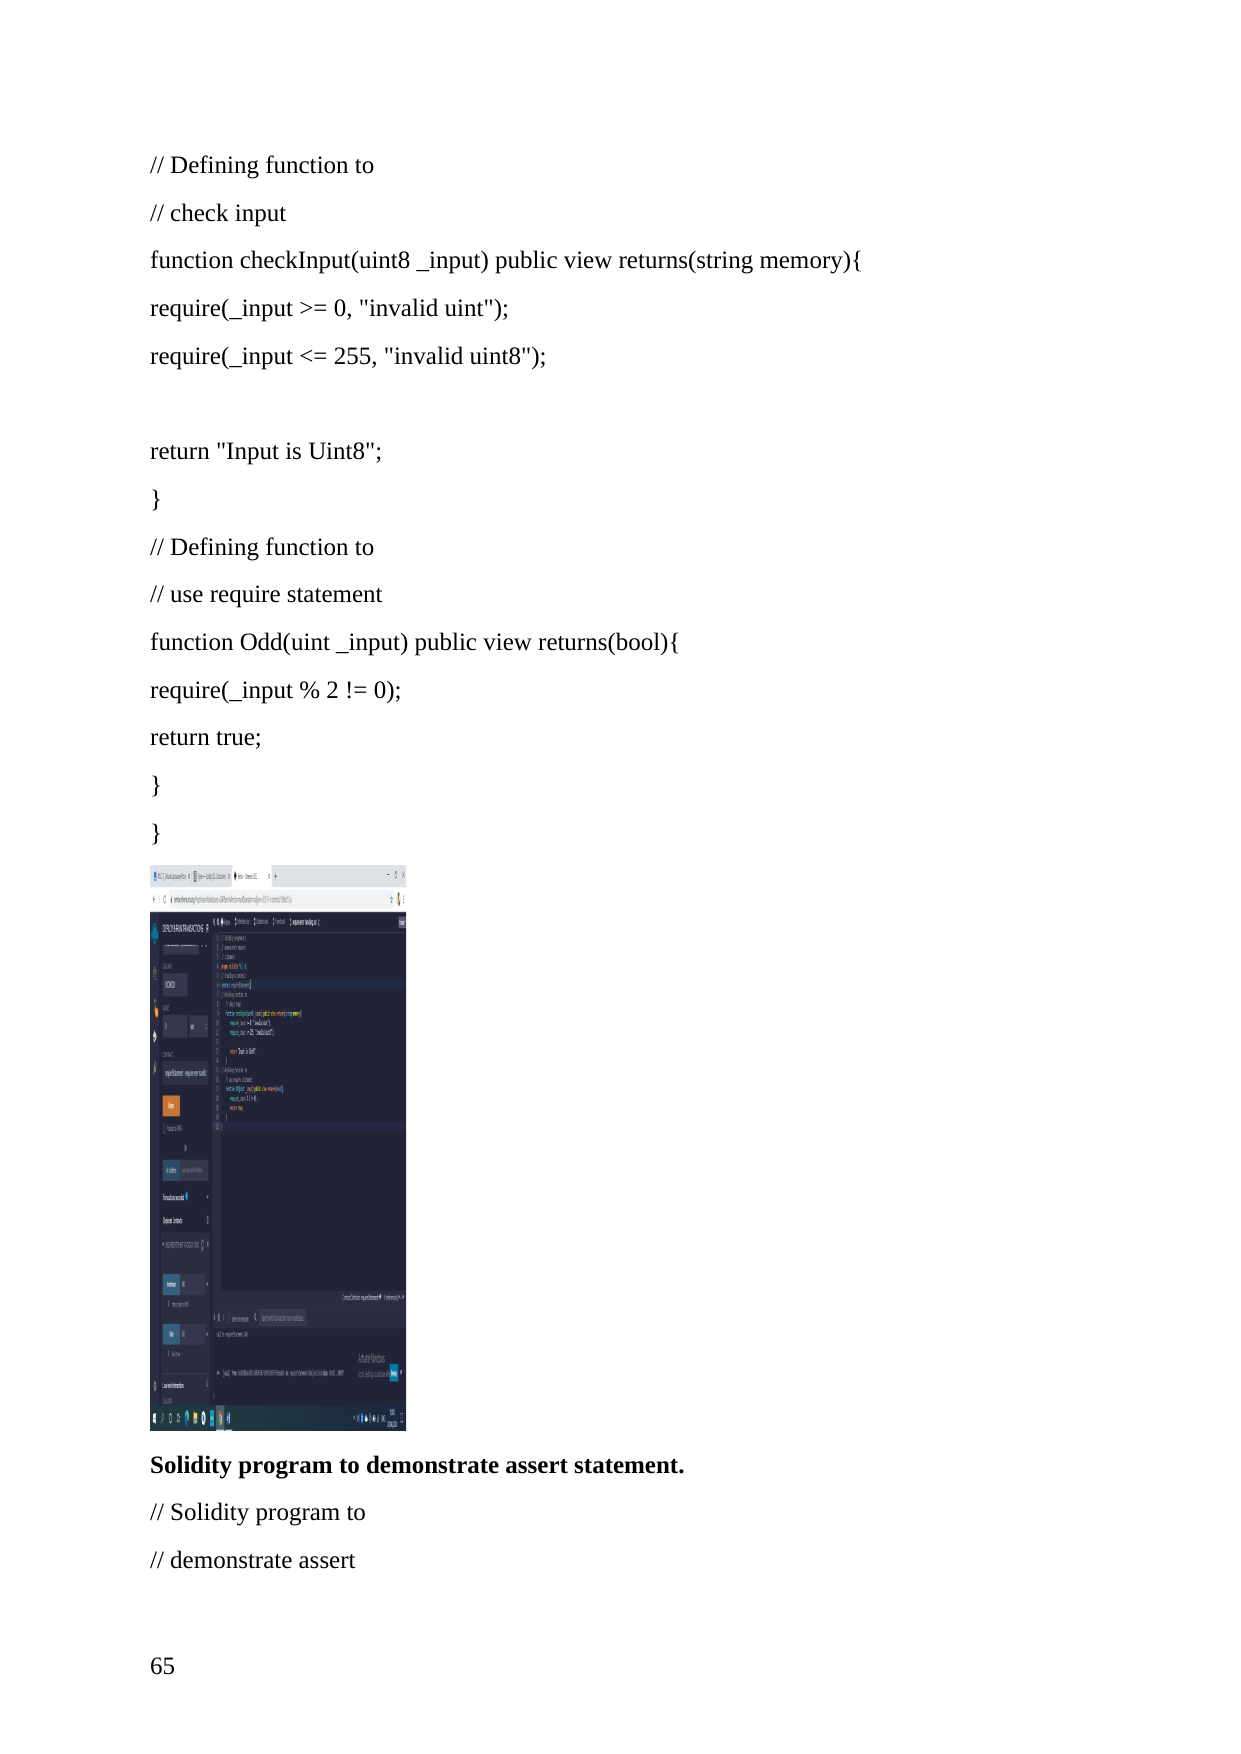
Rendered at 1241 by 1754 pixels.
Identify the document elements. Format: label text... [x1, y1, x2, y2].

text } [150, 770, 1090, 799]
text // demonstrate assert [150, 1545, 1090, 1574]
text require(_input <= 255, "invalid uint8"); [150, 341, 1090, 369]
text // Defining function to [150, 150, 1090, 179]
picture [150, 865, 407, 1431]
text // check input [150, 198, 1090, 226]
text return "Input is Uint8"; [150, 436, 1090, 465]
text } [150, 818, 1090, 847]
text // Defining function to [150, 532, 1090, 560]
text require(_input % 2 != 0); [150, 675, 1090, 703]
text // use require statement [150, 579, 1090, 608]
text function checkInput(uint8 _input) public view returns(string memory){ [150, 245, 1090, 274]
text return true; [150, 722, 1090, 751]
text Solidity program to demonstrate assert statement. [150, 1450, 1090, 1478]
text } [150, 484, 1090, 513]
text // Solidity program to [150, 1497, 1090, 1526]
text function Odd(uint _input) public view returns(bool){ [150, 627, 1090, 656]
text require(_input >= 0, "invalid uint"); [150, 293, 1090, 322]
